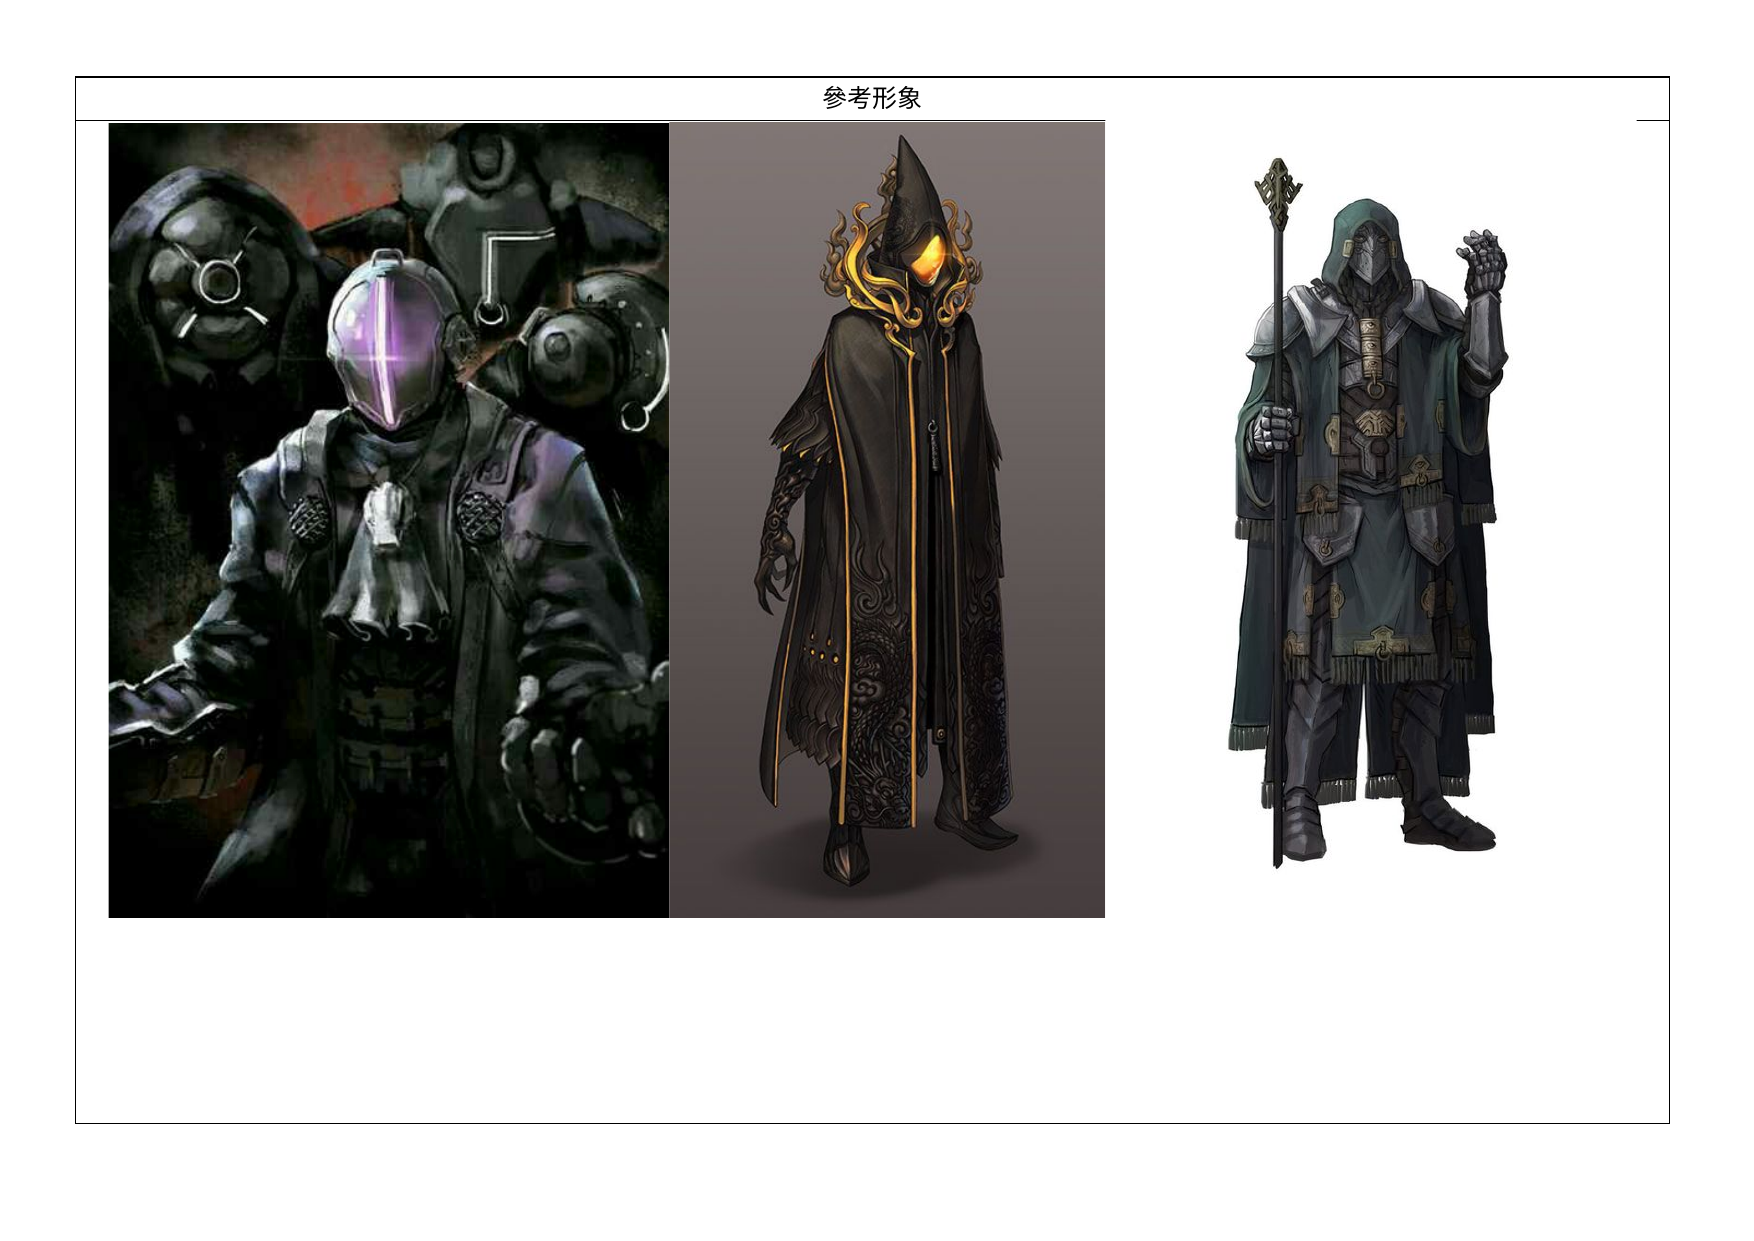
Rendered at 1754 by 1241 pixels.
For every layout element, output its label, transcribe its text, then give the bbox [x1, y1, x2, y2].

picture [108, 120, 1637, 918]
table_cell [76, 121, 1669, 1123]
table_header 參考形象 [76, 78, 1669, 120]
